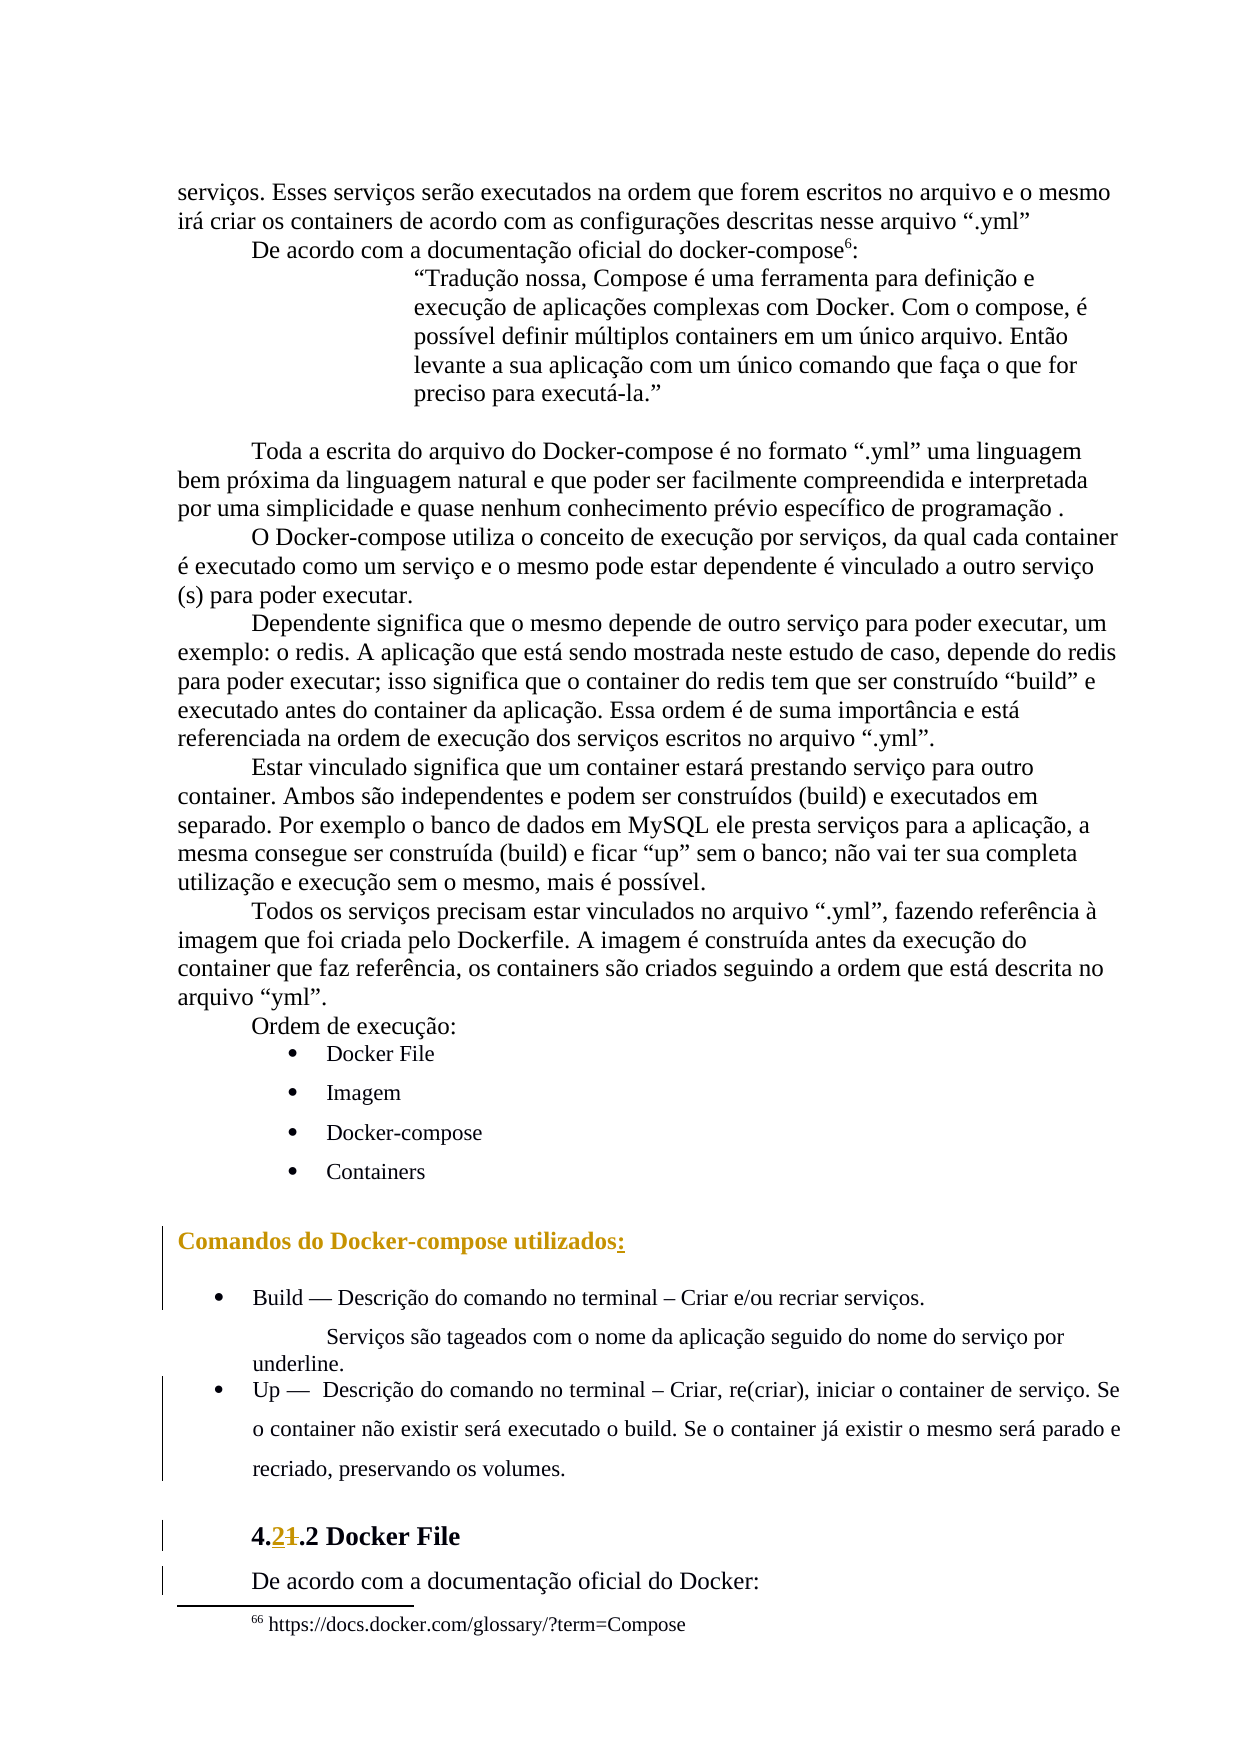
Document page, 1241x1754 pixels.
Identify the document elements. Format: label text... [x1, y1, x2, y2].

list De acordo com a documentação oficial do Docker: [177, 1566, 1122, 1595]
text 4..2 Docker File [177, 1520, 1122, 1551]
text Toda a escrita do arquivo do Docker-compose é no formato “.yml” uma linguagem bem próxima da linguagem natural e que poder ser facilmente compreendida e interpretada por uma simplicidade e quase nenhum conhecimento prévio específico de programação . [177, 436, 1122, 522]
list Docker File [288, 1040, 1122, 1066]
list Build — Descrição do comando no terminal – Criar e/ou recriar serviços. [215, 1284, 1122, 1310]
text Estar vinculado significa que um container estará prestando serviço para outro container. Ambos são independentes e podem ser construídos (build) e executados em separado. Por exemplo o banco de dados em MySQL ele presta serviços para a aplicação, a mesma consegue ser construída (build) e ficar “up” sem o banco; não vai ter sua completa utilização e execução sem o mesmo, mais é possível. [177, 752, 1122, 896]
list Containers [288, 1158, 1122, 1184]
list Docker-compose [288, 1119, 1122, 1145]
list Up — Descrição do comando no terminal – Criar, re(criar), iniciar o container de serviço. Se o container não existir será executado o build. Se o container já existir o mesmo será parado e recriado, preservando os volumes. [215, 1376, 1122, 1481]
list Imagem [288, 1079, 1122, 1106]
text Dependente significa que o mesmo depende de outro serviço para poder executar, um exemplo: o redis. A aplicação que está sendo mostrada neste estudo de caso, depende do redis para poder executar; isso significa que o container do redis tem que ser construído “build” e executado antes do container da aplicação. Essa ordem é de suma importância e está referenciada na ordem de execução dos serviços escritos no arquivo “.yml”. [177, 608, 1122, 752]
text De acordo com a documentação oficial do docker-compose6: [177, 235, 1122, 263]
text Ordem de execução: [177, 1011, 1122, 1040]
text Todos os serviços precisam estar vinculados no arquivo “.yml”, fazendo referência à imagem que foi criada pelo Dockerfile. A imagem é construída antes da execução do container que faz referência, os containers são criados seguindo a ordem que está descrita no arquivo “yml”. [177, 896, 1122, 1011]
list Serviços são tageados com o nome da aplicação seguido do nome do serviço por underline. [252, 1323, 1122, 1376]
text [177, 177, 1122, 235]
text O Docker-compose utiliza o conceito de execução por serviços, da qual cada container é executado como um serviço e o mesmo pode estar dependente é vinculado a outro serviço (s) para poder executar. [177, 522, 1122, 608]
text “Tradução nossa, Compose é uma ferramenta para definição e execução de aplicações complexas com Docker. Com o compose, é possível definir múltiplos containers em um único arquivo. Então levante a sua aplicação com um único comando que faça o que for preciso para executá-la.” [413, 263, 1122, 407]
text Comandos do Docker-compose utilizados [177, 1226, 1122, 1255]
